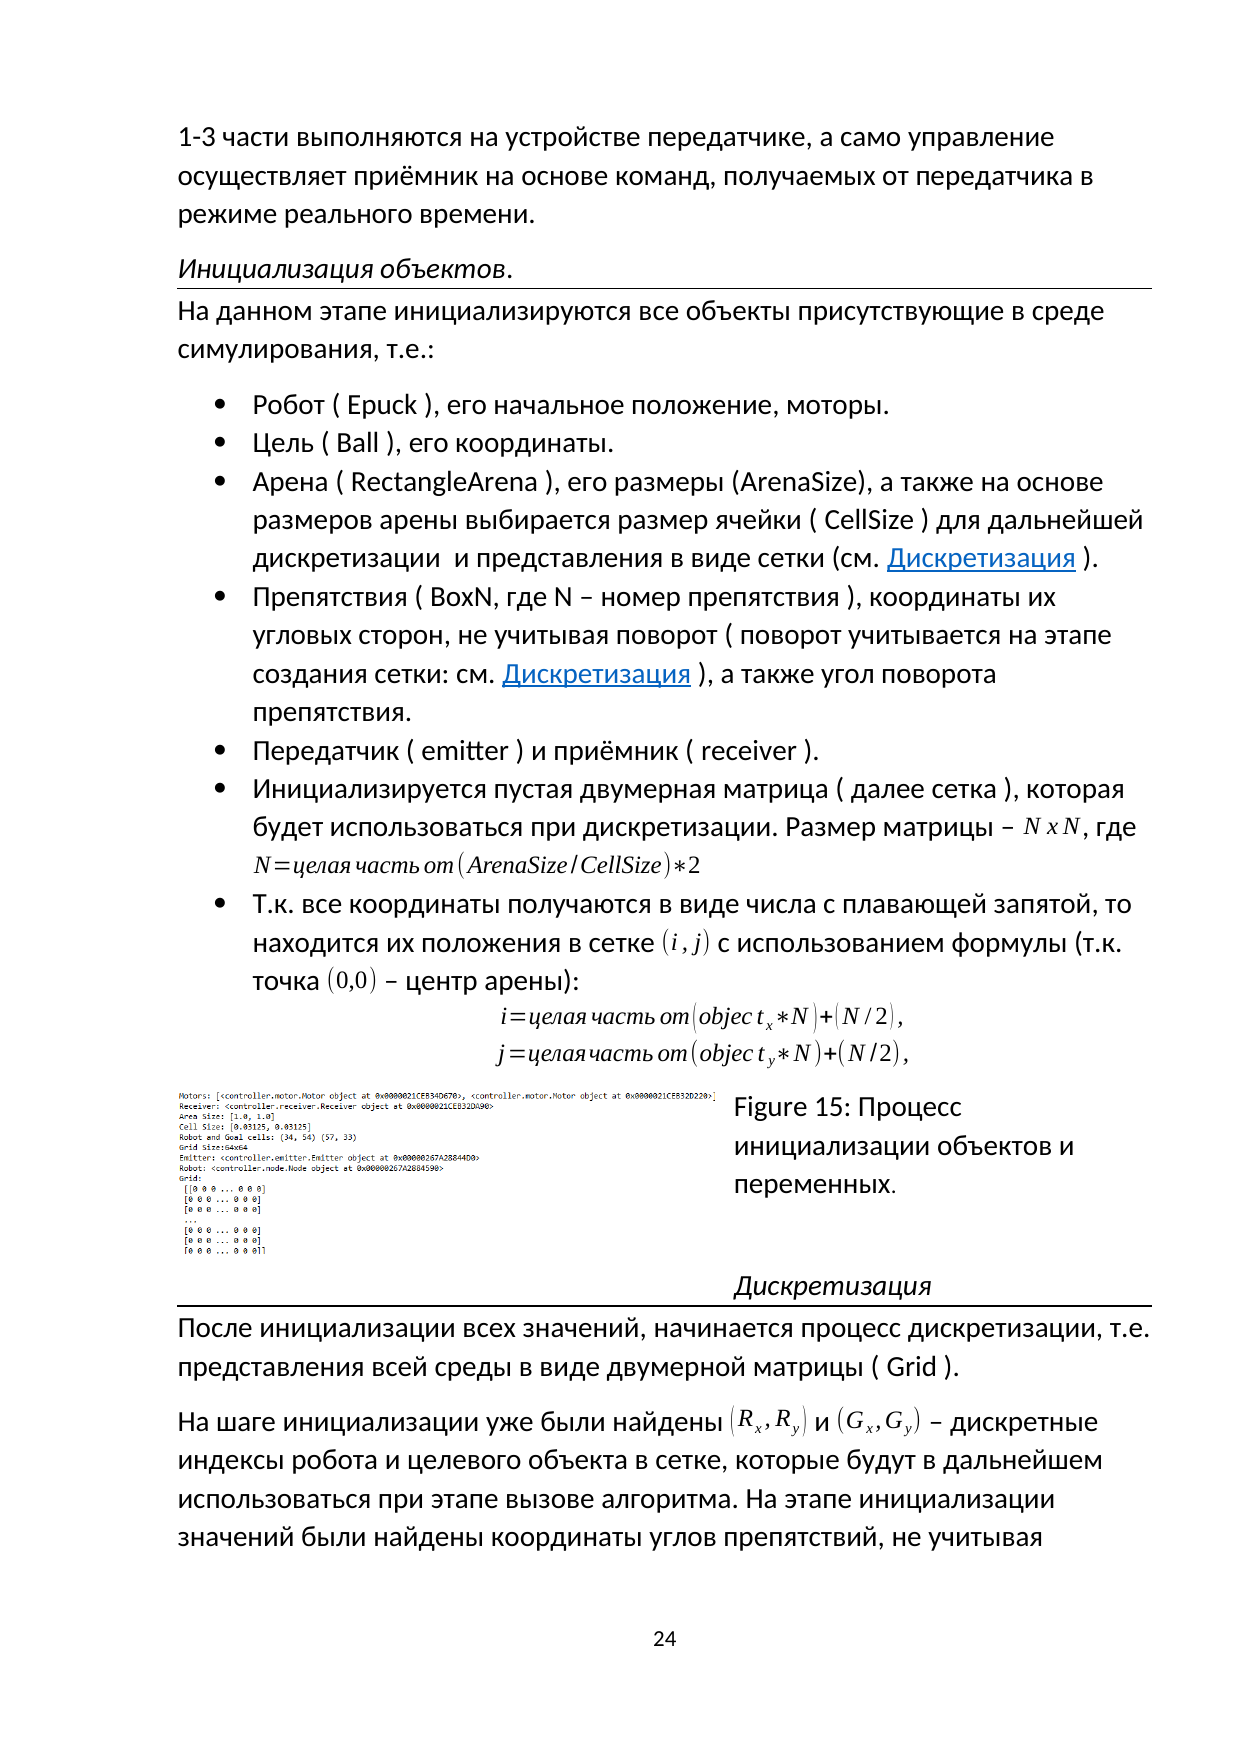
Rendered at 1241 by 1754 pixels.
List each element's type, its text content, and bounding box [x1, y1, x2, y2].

text На данном этапе инициализируются все объекты присутствующие в среде симулирования, т.е.: [177, 292, 1152, 366]
list Робот ( Epuck ), его начальное положение, моторы. [215, 386, 1152, 421]
subtitle Инициализация объектов. [177, 250, 1152, 288]
list Передатчик ( emitter ) и приёмник ( receiver ). [215, 732, 1152, 767]
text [177, 1403, 1152, 1554]
picture [177, 1090, 715, 1253]
subtitle Дискретизация [177, 1267, 1152, 1305]
list Цель ( Ball ), его координаты. [215, 424, 1152, 460]
list Препятствия ( BoxN, где N – номер препятствия ), координаты их угловых сторон, не учитывая поворот ( поворот учитывается на этапе создания сетки: см. Дискретизация ), а также угол поворота препятствия. [215, 578, 1152, 729]
text После инициализации всех значений, начинается процесс дискретизации, т.е. представления всей среды в виде двумерной матрицы ( Grid ). [177, 1309, 1152, 1383]
text Figure 15: Процесс инициализации объектов и переменных. [177, 1088, 1152, 1201]
list Т.к. все координаты получаются в виде числа с плавающей запятой, то находится их положения в сетке с использованием формулы (т.к. точка – центр арены): [215, 885, 1152, 998]
list Арена ( RectangleArena ), его размеры (ArenaSize), а также на основе размеров арены выбирается размер ячейки ( CellSize ) для дальнейшей дискретизации и представления в виде сетки (см. Дискретизация ). [215, 463, 1152, 575]
text 1-3 части выполняются на устройстве передатчике, а само управление осуществляет приёмник на основе команд, получаемых от передатчика в режиме реального времени. [177, 118, 1152, 231]
list Инициализируется пустая двумерная матрица ( далее сетка ), которая будет использоваться при дискретизации. Размер матрицы – , где [215, 770, 1152, 883]
